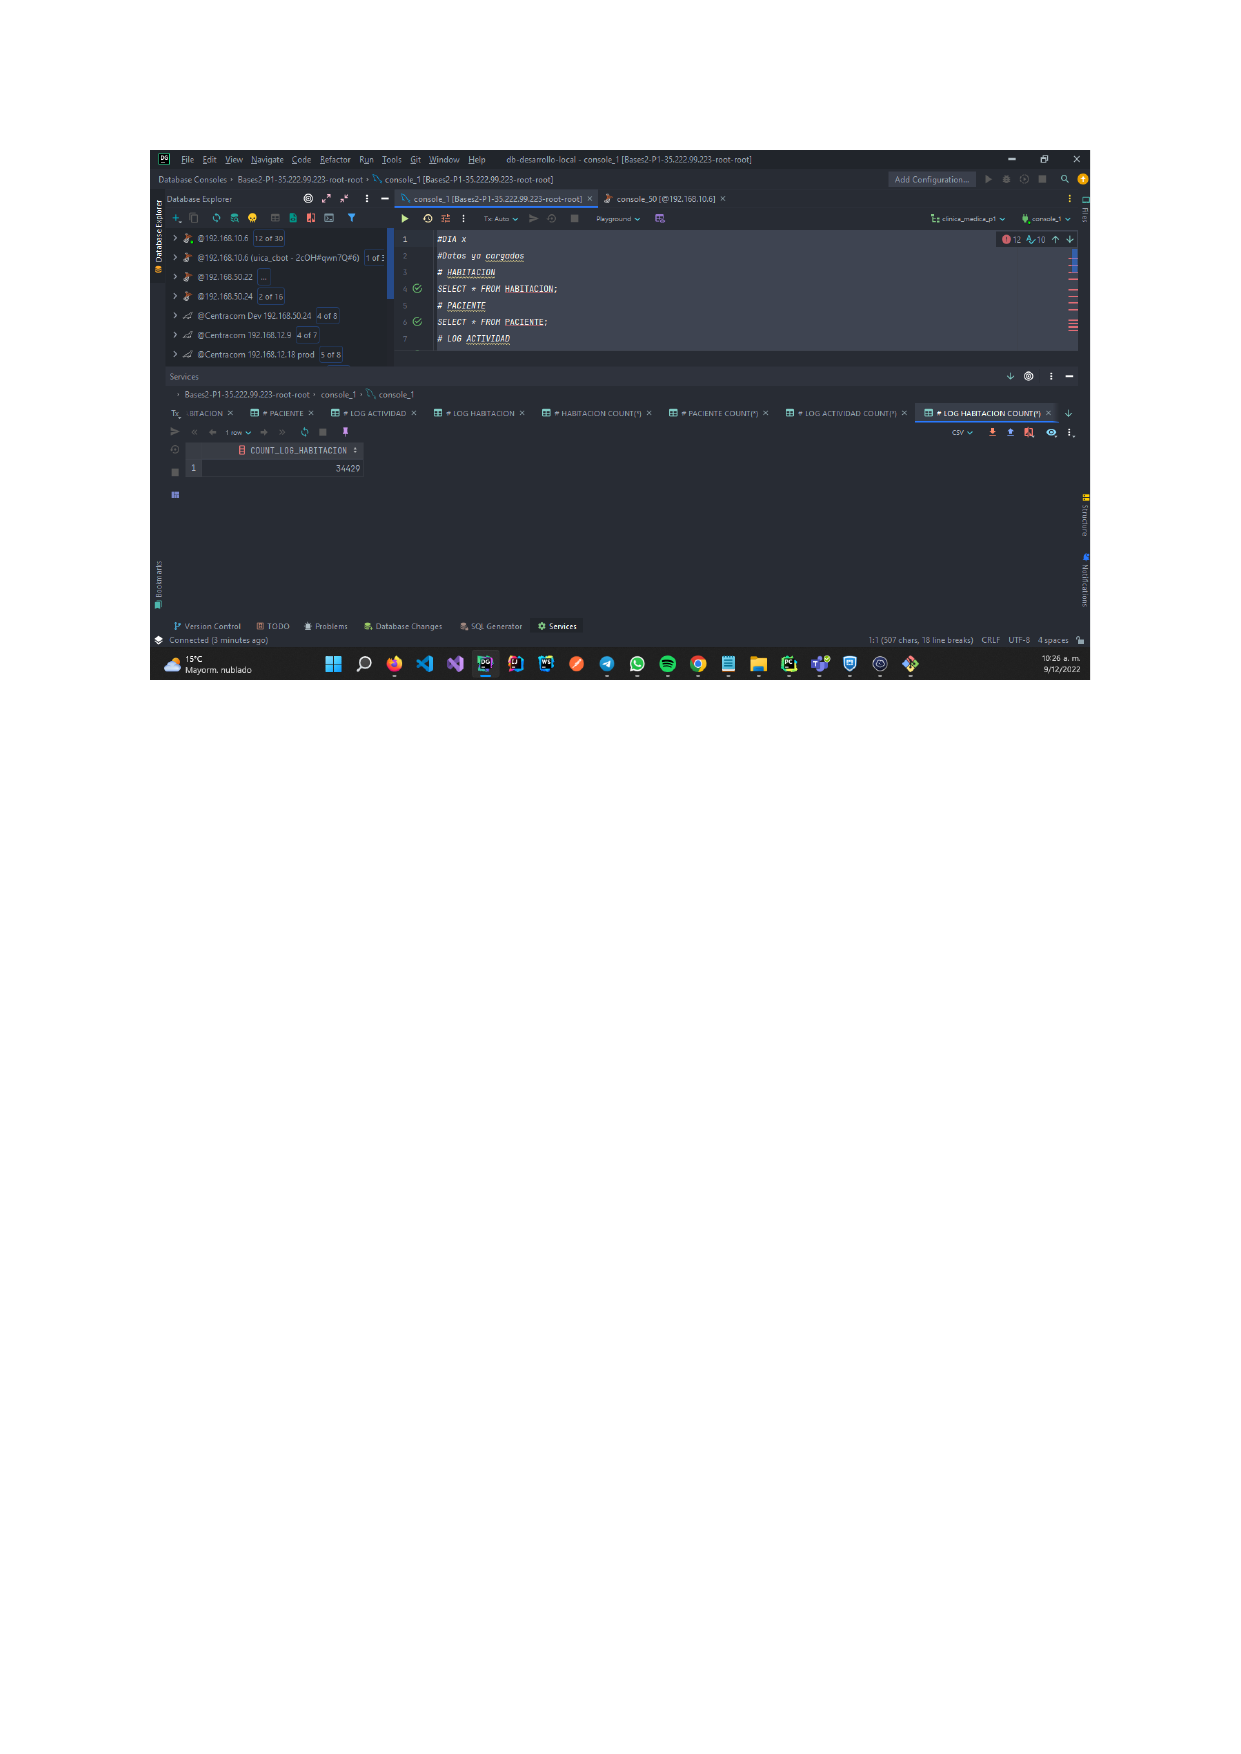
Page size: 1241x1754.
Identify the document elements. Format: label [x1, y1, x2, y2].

picture [150, 150, 1091, 680]
